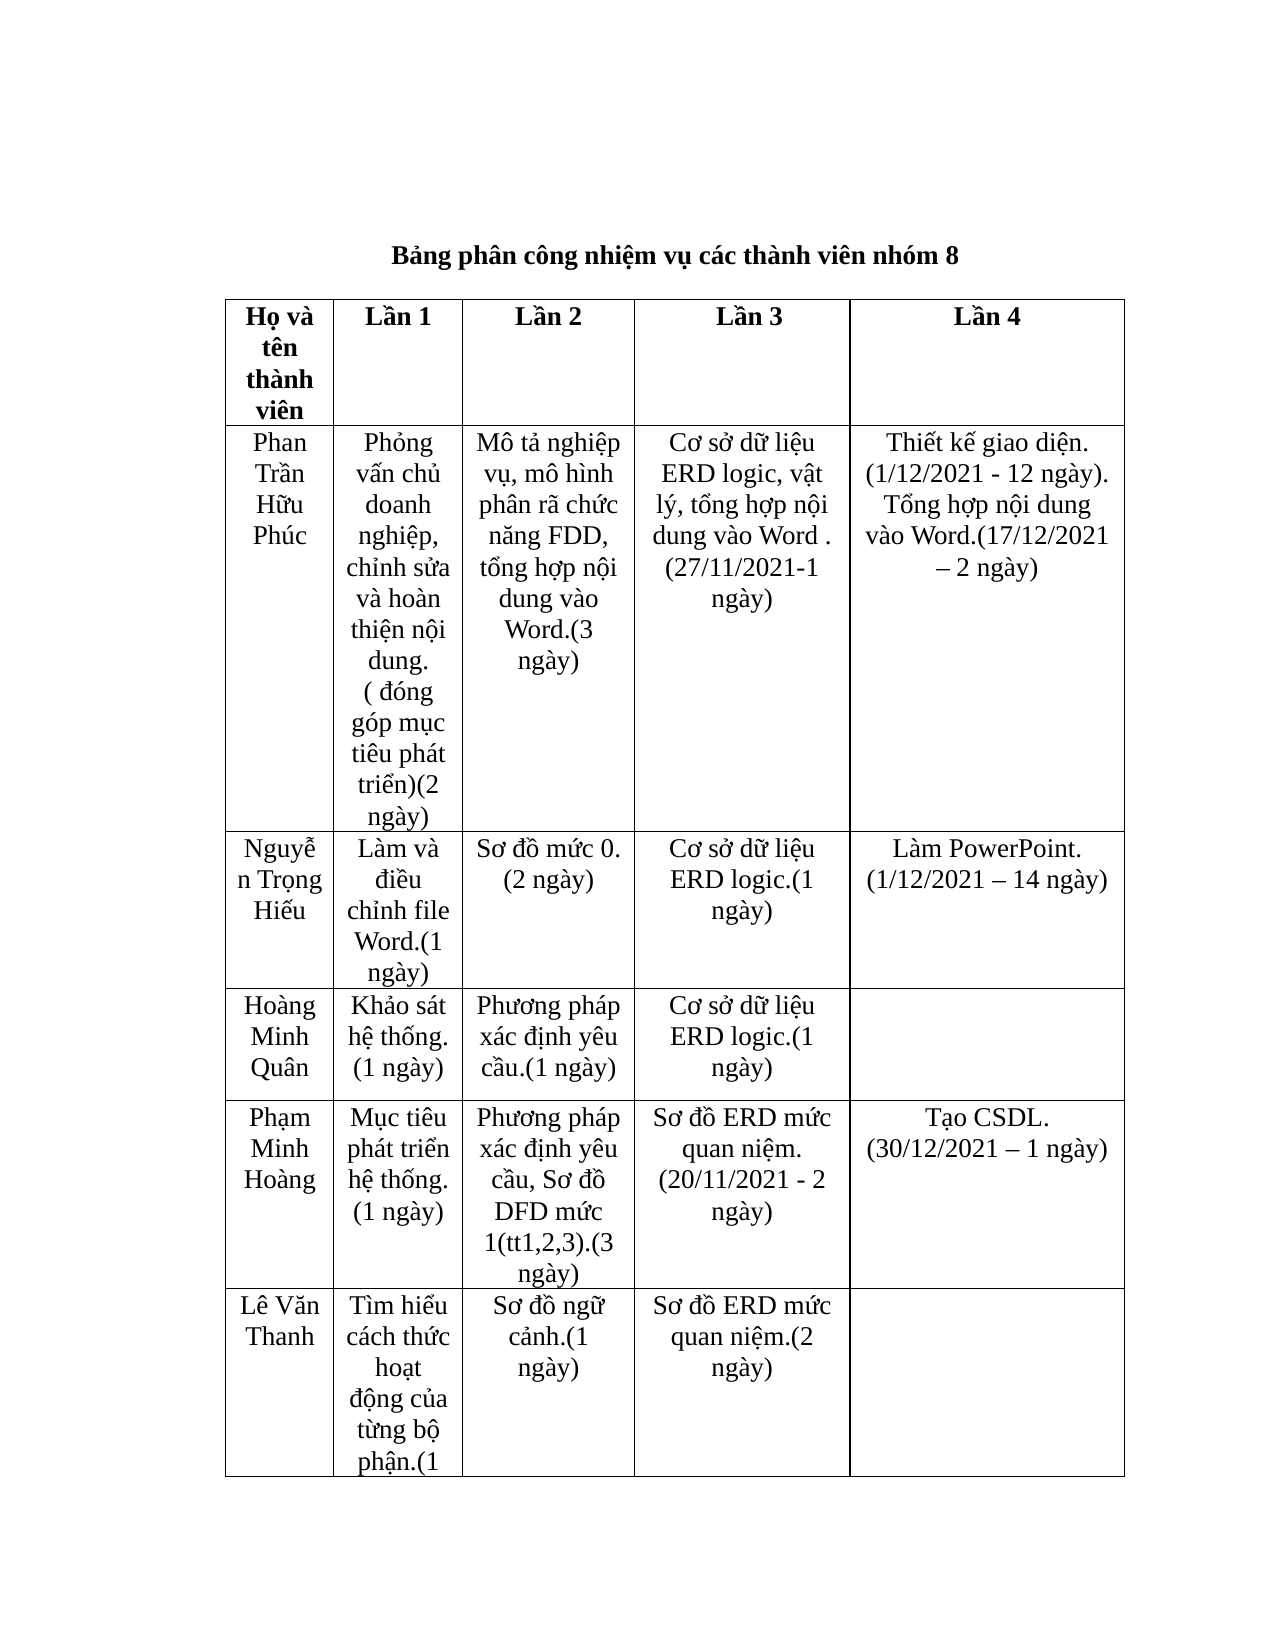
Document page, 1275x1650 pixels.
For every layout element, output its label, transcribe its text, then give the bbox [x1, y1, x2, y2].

table_cell Nguyễn Trọng Hiếu [226, 832, 333, 988]
table_cell [851, 989, 1124, 1100]
table_cell Phạm Minh Hoàng [226, 1101, 333, 1288]
table_cell Tạo CSDL.(30/12/2021 – 1 ngày) [851, 1101, 1124, 1288]
table_header Lần 4 [851, 300, 1124, 425]
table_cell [635, 1289, 849, 1476]
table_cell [334, 1289, 462, 1476]
table_cell Cơ sở dữ liệu ERD logic.(1 ngày) [635, 989, 849, 1100]
table_cell Làm PowerPoint.(1/12/2021 – 14 ngày) [851, 832, 1124, 988]
table_cell Sơ đồ mức 0.(2 ngày) [463, 832, 634, 988]
table_header Lần 2 [463, 300, 634, 425]
table_cell Cơ sở dữ liệu ERD logic.(1 ngày) [635, 832, 849, 988]
table_header Lần 3 [635, 300, 849, 425]
table_cell Khảo sát hệ thống.(1 ngày) [334, 989, 462, 1100]
subtitle Bảng phân công nhiệm vụ các thành viên nhóm 8 [225, 239, 1125, 270]
table_cell Thiết kế giao diện.(1/12/2021 - 12 ngày). Tổng hợp nội dung vào Word.(17/12/2021 – 2 ngày) [851, 426, 1124, 831]
table_cell Làm và điều chỉnh file Word.(1 ngày) [334, 832, 462, 988]
table_cell Sơ đồ ERD mức quan niệm.(20/11/2021 - 2 ngày) [635, 1101, 849, 1288]
table_cell Mô tả nghiệp vụ, mô hình phân rã chức năng FDD, tổng hợp nội dung vào Word.(3 ngày) [463, 426, 634, 831]
table_header Họ và tên thành viên [226, 300, 333, 425]
table_cell [851, 1289, 1124, 1476]
table_cell Mục tiêu phát triển hệ thống.(1 ngày) [334, 1101, 462, 1288]
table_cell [463, 1289, 634, 1476]
table_cell Phương pháp xác định yêu cầu.(1 ngày) [463, 989, 634, 1100]
table_cell Phỏng vấn chủ doanh nghiệp, chỉnh sửa và hoàn thiện nội dung.( đóng góp mục tiêu phát triển)(2 ngày) [334, 426, 462, 831]
table_header Lần 1 [334, 300, 462, 425]
table_cell Cơ sở dữ liệu ERD logic, vật lý, tổng hợp nội dung vào Word .(27/11/2021-1 ngày) [635, 426, 849, 831]
table_cell Phan Trần Hữu Phúc [226, 426, 333, 831]
table_cell Lê Văn Thanh [226, 1289, 333, 1476]
table_cell Phương pháp xác định yêu cầu, Sơ đồ DFD mức 1(tt1,2,3).(3 ngày) [463, 1101, 634, 1288]
table_cell Hoàng Minh Quân [226, 989, 333, 1100]
